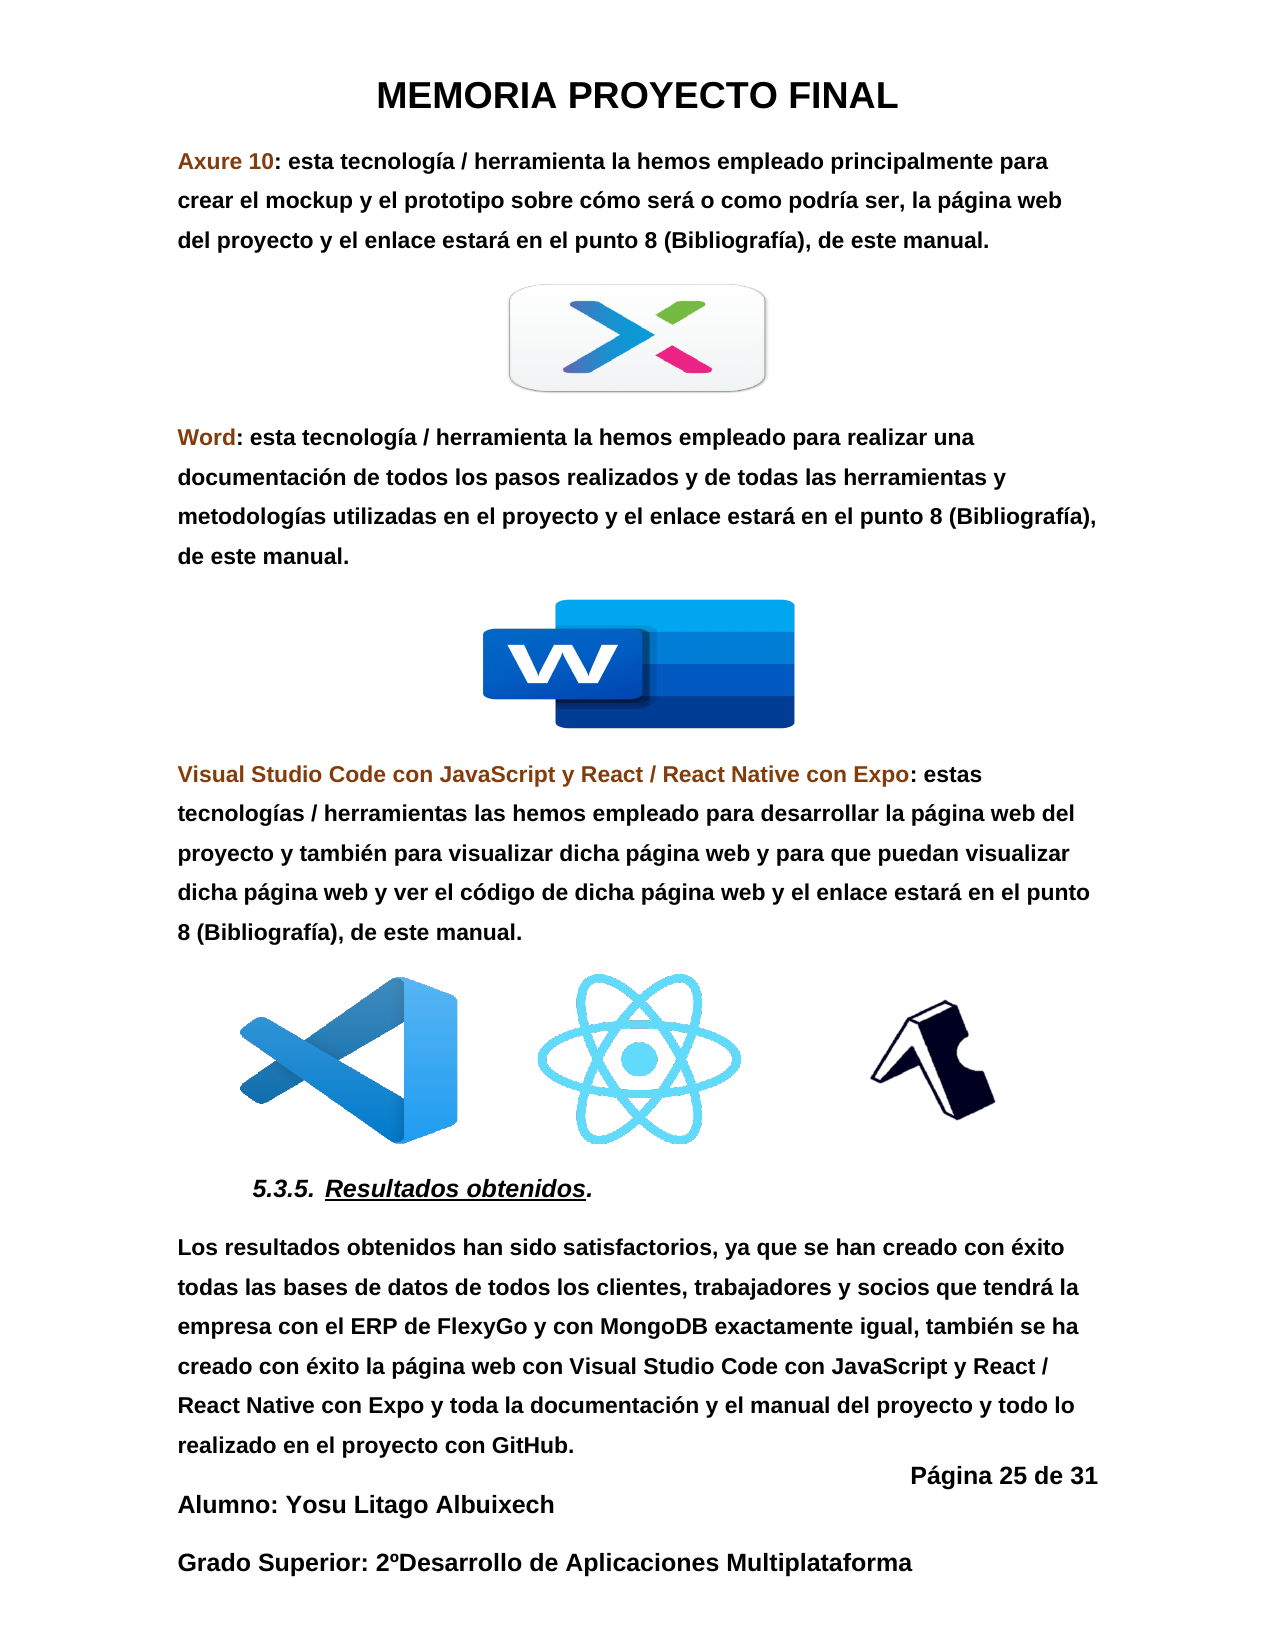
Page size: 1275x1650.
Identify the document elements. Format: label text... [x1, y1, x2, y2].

text Visual Studio Code con JavaScript y React / React Native con Expo: estas tecnologías / herramientas las hemos empleado para desarrollar la página web del proyecto y también para visualizar dicha página web y para que puedan visualizar dicha página web y ver el código de dicha página web y el enlace estará en el punto 8 (Bibliografía), de este manual. [177, 761, 1098, 945]
text Word: esta tecnología / herramienta la hemos empleado para realizar una documentación de todos los pasos realizados y de todas las herramientas y metodologías utilizadas en el proyecto y el enlace estará en el punto 8 (Bibliografía), de este manual. [177, 424, 1098, 569]
picture [535, 974, 743, 1144]
list Resultados obtenidos. [252, 1174, 1098, 1203]
text Los resultados obtenidos han sido satisfactorios, ya que se han creado con éxito todas las bases de datos de todos los clientes, trabajadores y socios que tendrá la empresa con el ERP de FlexyGo y con MongoDB exactamente igual, también se ha creado con éxito la página web con Visual Studio Code con JavaScript y React / React Native con Expo y toda la documentación y el manual del proyecto y todo lo realizado en el proyecto con GitHub. [177, 1234, 1098, 1458]
picture [371, 598, 904, 731]
picture [504, 282, 771, 394]
text Axure 10: esta tecnología / herramienta la hemos empleado principalmente para crear el mockup y el prototipo sobre cómo será o como podría ser, la página web del proyecto y el enlace estará en el punto 8 (Bibliografía), de este manual. [177, 148, 1098, 253]
picture [830, 976, 1035, 1144]
picture [240, 976, 458, 1144]
